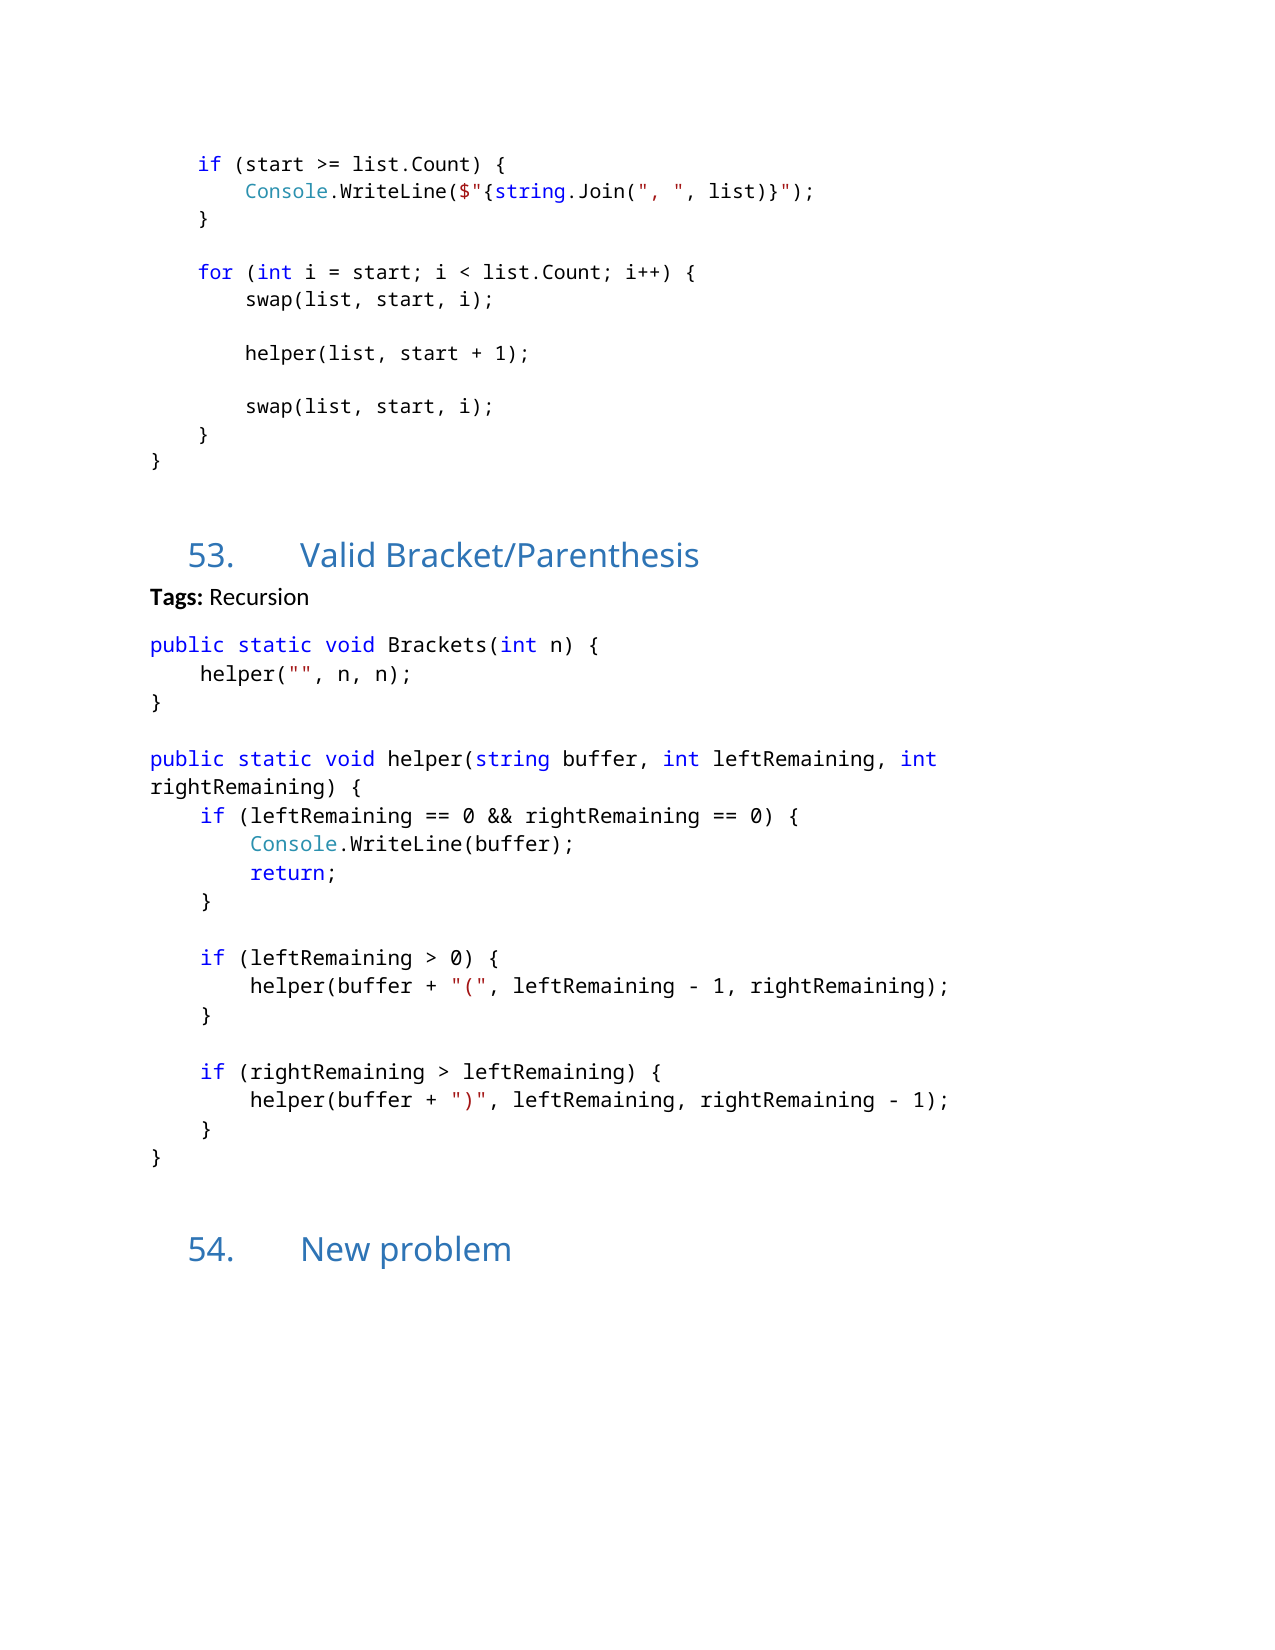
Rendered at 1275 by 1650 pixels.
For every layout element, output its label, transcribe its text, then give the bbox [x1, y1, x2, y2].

text } [150, 204, 1125, 231]
text } [150, 447, 1125, 474]
text } [150, 1000, 1125, 1028]
text Console.WriteLine(buffer); [150, 829, 1125, 858]
subtitle New problem [187, 1226, 1125, 1271]
text swap(list, start, i); [150, 393, 1125, 420]
text } [150, 420, 1125, 447]
text helper("", n, n); [150, 659, 1125, 687]
text } [150, 886, 1125, 914]
text if (start >= list.Count) { [150, 150, 1125, 177]
text for (int i = start; i < list.Count; i++) { [150, 258, 1125, 285]
text } [150, 1142, 1125, 1171]
text if (leftRemaining == 0 && rightRemaining == 0) { [150, 801, 1125, 829]
text if (rightRemaining > leftRemaining) { [150, 1057, 1125, 1085]
text helper(buffer + "(", leftRemaining - 1, rightRemaining); [150, 971, 1125, 1000]
subtitle Valid Bracket/Parenthesis [187, 532, 1125, 577]
text } [150, 1114, 1125, 1142]
text public static void helper(string buffer, int leftRemaining, int rightRemaining) { [150, 744, 1125, 801]
text swap(list, start, i); [150, 285, 1125, 312]
text helper(buffer + ")", leftRemaining, rightRemaining - 1); [150, 1085, 1125, 1114]
text helper(list, start + 1); [150, 339, 1125, 366]
text } [150, 687, 1125, 716]
text public static void Brackets(int n) { [150, 630, 1125, 659]
text return; [150, 858, 1125, 886]
text if (leftRemaining > 0) { [150, 943, 1125, 971]
text Console.WriteLine($"{string.Join(", ", list)}"); [150, 177, 1125, 204]
text Tags: Recursion [150, 581, 1125, 611]
